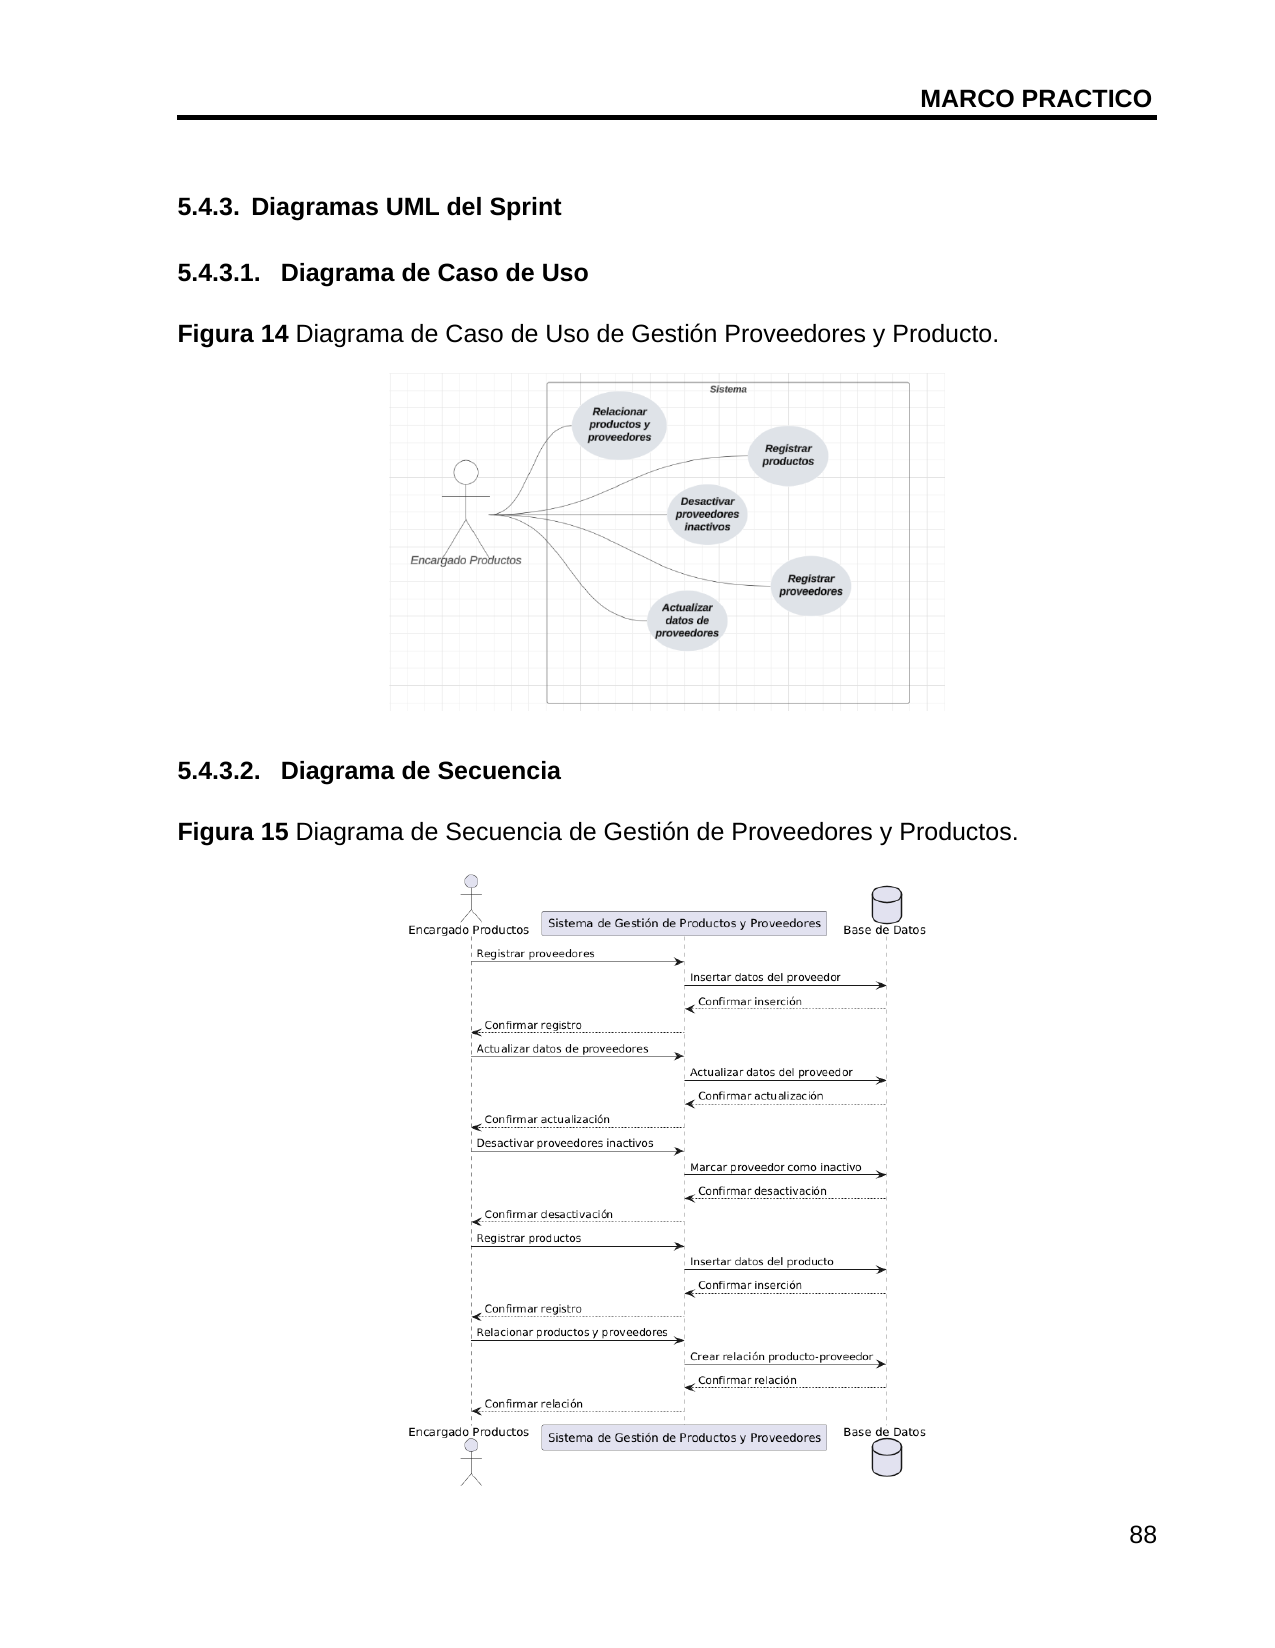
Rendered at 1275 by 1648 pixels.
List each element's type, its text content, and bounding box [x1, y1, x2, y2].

picture [404, 871, 930, 1490]
subtitle Diagrama de Secuencia [177, 756, 1157, 784]
subtitle Diagramas UML del Sprint [177, 192, 1157, 221]
subtitle Diagrama de Caso de Uso [177, 258, 1157, 287]
picture [389, 373, 945, 711]
